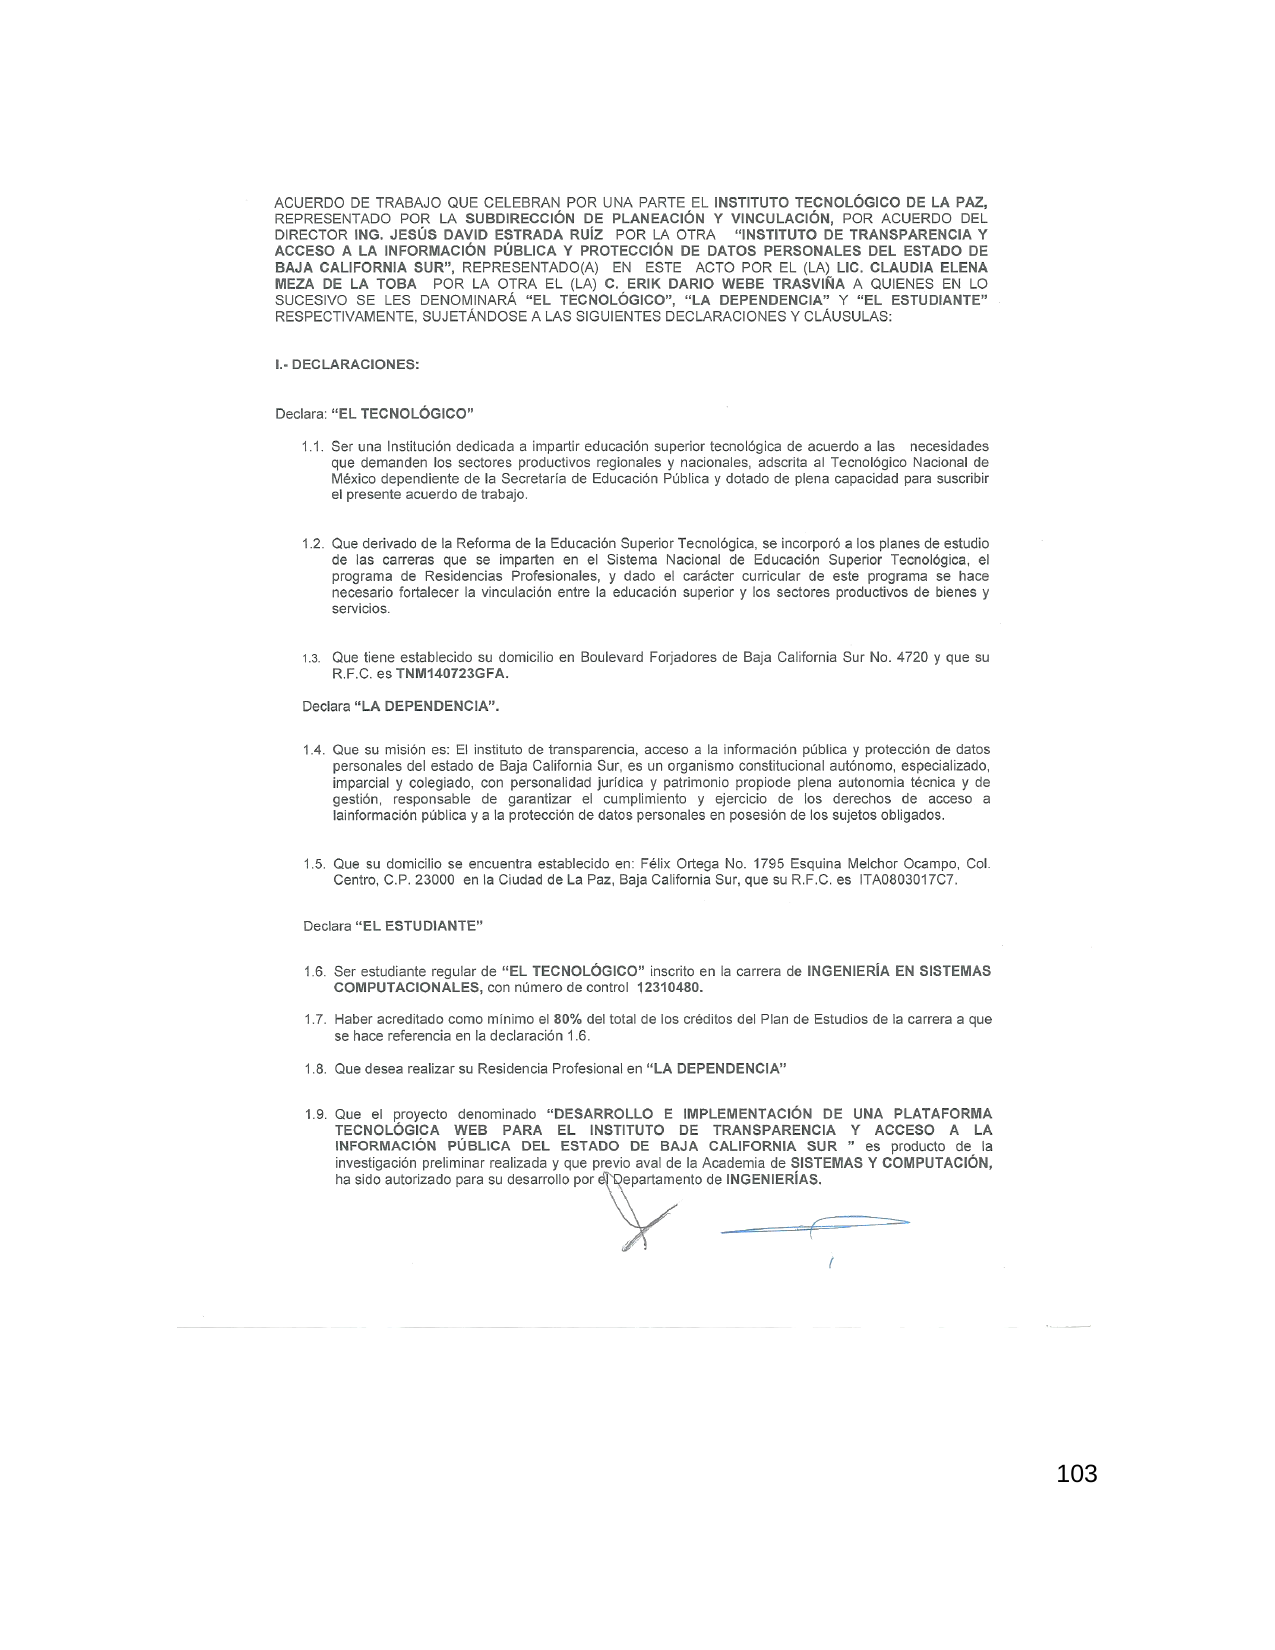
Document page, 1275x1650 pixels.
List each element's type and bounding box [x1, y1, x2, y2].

picture [177, 147, 1093, 1329]
